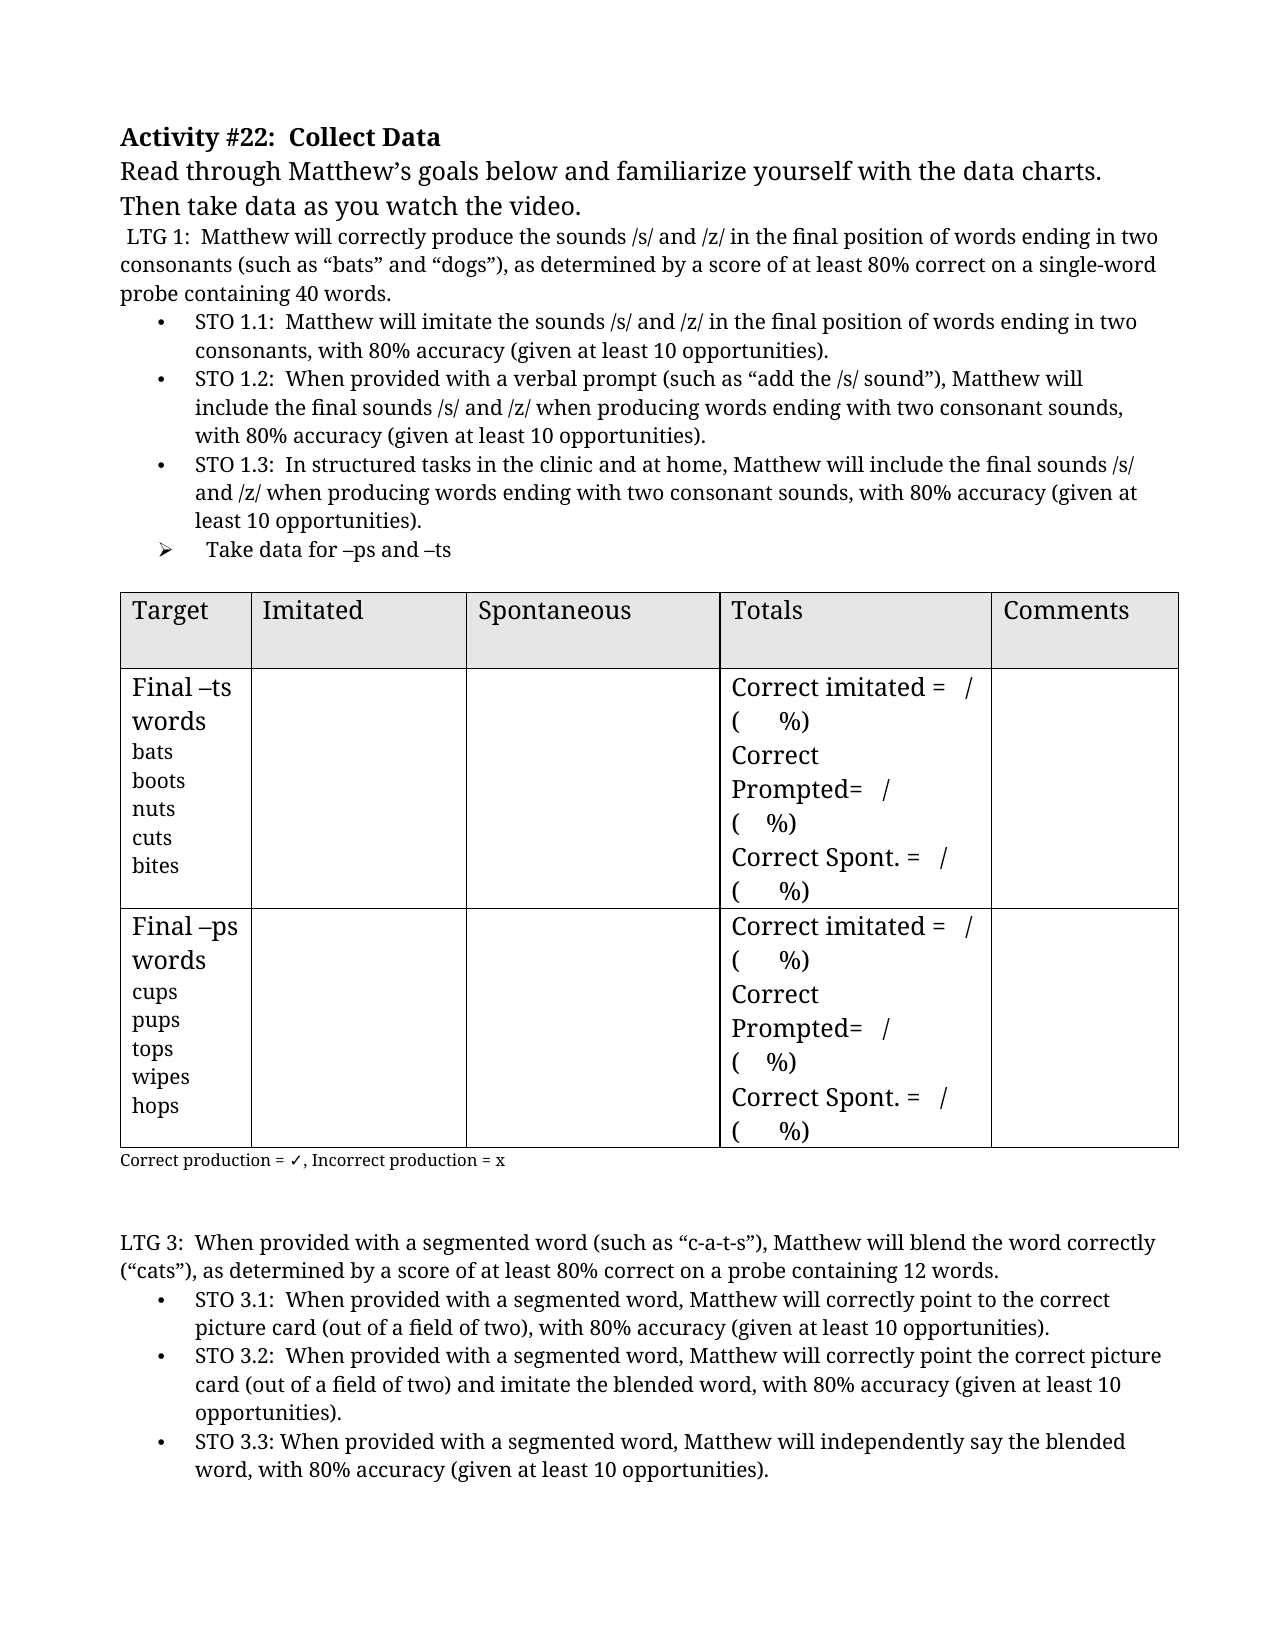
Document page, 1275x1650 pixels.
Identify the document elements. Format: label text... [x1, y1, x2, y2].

table_cell Final –ts words bats boots nuts cuts bites [121, 669, 251, 908]
table_cell [467, 669, 719, 908]
text Correct production = ✓, Incorrect production = x [120, 1148, 1162, 1171]
table_cell [992, 909, 1178, 1147]
text Activity #22: Collect Data [120, 120, 1162, 154]
table_cell [252, 669, 466, 908]
table_cell Correct imitated = / ( %) Correct Prompted= / ( %) Correct Spont. = / ( %) [721, 669, 991, 908]
list STO 3.2: When provided with a segmented word, Matthew will correctly point the correct picture card (out of a field of two) and imitate the blended word, with 80% accuracy (given at least 10 opportunities). [157, 1342, 1162, 1427]
list STO 1.2: When provided with a verbal prompt (such as “add the /s/ sound”), Matthew will include the final sounds /s/ and /z/ when producing words ending with two consonant sounds, with 80% accuracy (given at least 10 opportunities). [157, 364, 1162, 450]
table_cell [252, 909, 466, 1147]
table_header Target [121, 593, 251, 668]
text LTG 1: Matthew will correctly produce the sounds /s/ and /z/ in the final position of words ending in two consonants (such as “bats” and “dogs”), as determined by a score of at least 80% correct on a single-word probe containing 40 words. [120, 222, 1162, 307]
list STO 3.1: When provided with a segmented word, Matthew will correctly point to the correct picture card (out of a field of two), with 80% accuracy (given at least 10 opportunities). [157, 1285, 1162, 1342]
table_cell [467, 909, 719, 1147]
text Read through Matthew’s goals below and familiarize yourself with the data charts. Then take data as you watch the video. [120, 154, 1162, 222]
text LTG 3: When provided with a segmented word (such as “c-a-t-s”), Matthew will blend the word correctly (“cats”), as determined by a score of at least 80% correct on a probe containing 12 words. [120, 1228, 1162, 1285]
table_header Comments [992, 593, 1178, 668]
table_header Spontaneous [467, 593, 719, 668]
list STO 3.3: When provided with a segmented word, Matthew will independently say the blended word, with 80% accuracy (given at least 10 opportunities). [157, 1427, 1162, 1484]
list STO 1.1: Matthew will imitate the sounds /s/ and /z/ in the final position of words ending in two consonants, with 80% accuracy (given at least 10 opportunities). [157, 307, 1162, 364]
list STO 1.3: In structured tasks in the clinic and at home, Matthew will include the final sounds /s/ and /z/ when producing words ending with two consonant sounds, with 80% accuracy (given at least 10 opportunities). [157, 450, 1162, 535]
table_cell Final –ps words cups pups tops wipes hops [121, 909, 251, 1147]
table_header Totals [721, 593, 991, 668]
list Take data for –ps and –ts [157, 535, 1162, 563]
table_header Imitated [252, 593, 466, 668]
table_cell [992, 669, 1178, 908]
table_cell Correct imitated = / ( %) Correct Prompted= / ( %) Correct Spont. = / ( %) [721, 909, 991, 1147]
